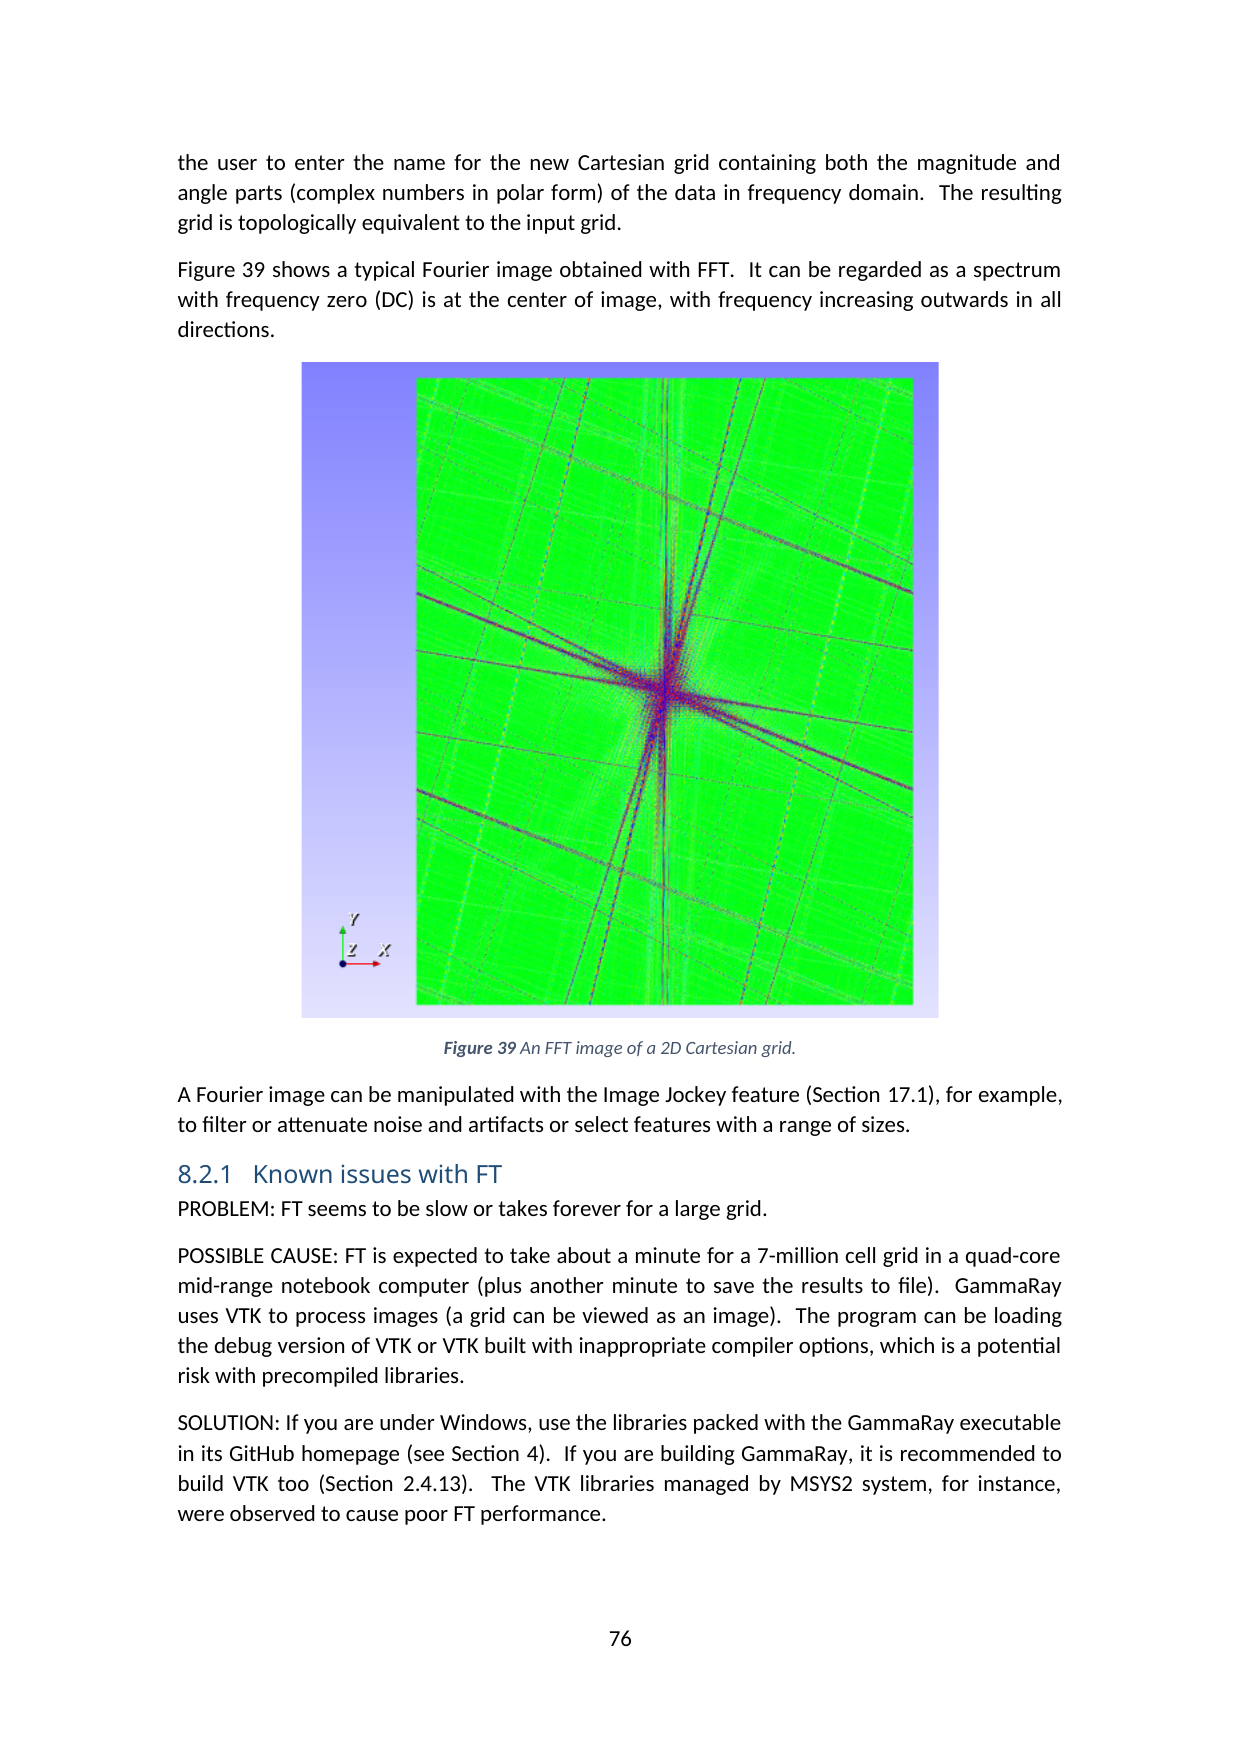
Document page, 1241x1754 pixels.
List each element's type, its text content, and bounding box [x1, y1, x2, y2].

text Figure 39 shows a typical Fourier image obtained with FFT. It can be regarded as a spectrum with frequency zero (DC) is at the center of image, with frequency increasing outwards in all directions. [177, 255, 1063, 343]
text PROBLEM: FT seems to be slow or takes forever for a large grid. [177, 1194, 1063, 1222]
subtitle Known issues with FT [177, 1157, 1063, 1191]
text SOLUTION: If you are under Windows, use the libraries packed with the GammaRay executable in its GitHub homepage (see Section 4). If you are building GammaRay, it is recommended to build VTK too (Section 2.4.13). The VTK libraries managed by MSYS2 system, for instance, were observed to cause poor FT performance. [177, 1408, 1063, 1527]
text Figure 39 An FFT image of a 2D Cartesian grid. [177, 1036, 1063, 1059]
text POSSIBLE CAUSE: FT is expected to take about a minute for a 7-million cell grid in a quad-core mid-range notebook computer (plus another minute to save the results to file). GammaRay uses VTK to process images (a grid can be viewed as an image). The program can be loading the debug version of VTK or VTK built with inappropriate compiler options, which is a potential risk with precompiled libraries. [177, 1241, 1063, 1389]
picture [301, 362, 939, 1018]
text A Fourier image can be manipulated with the Image Jockey feature (Section 17.1), for example, to filter or attenuate noise and artifacts or select features with a range of sizes. [177, 1080, 1063, 1138]
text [177, 148, 1063, 236]
